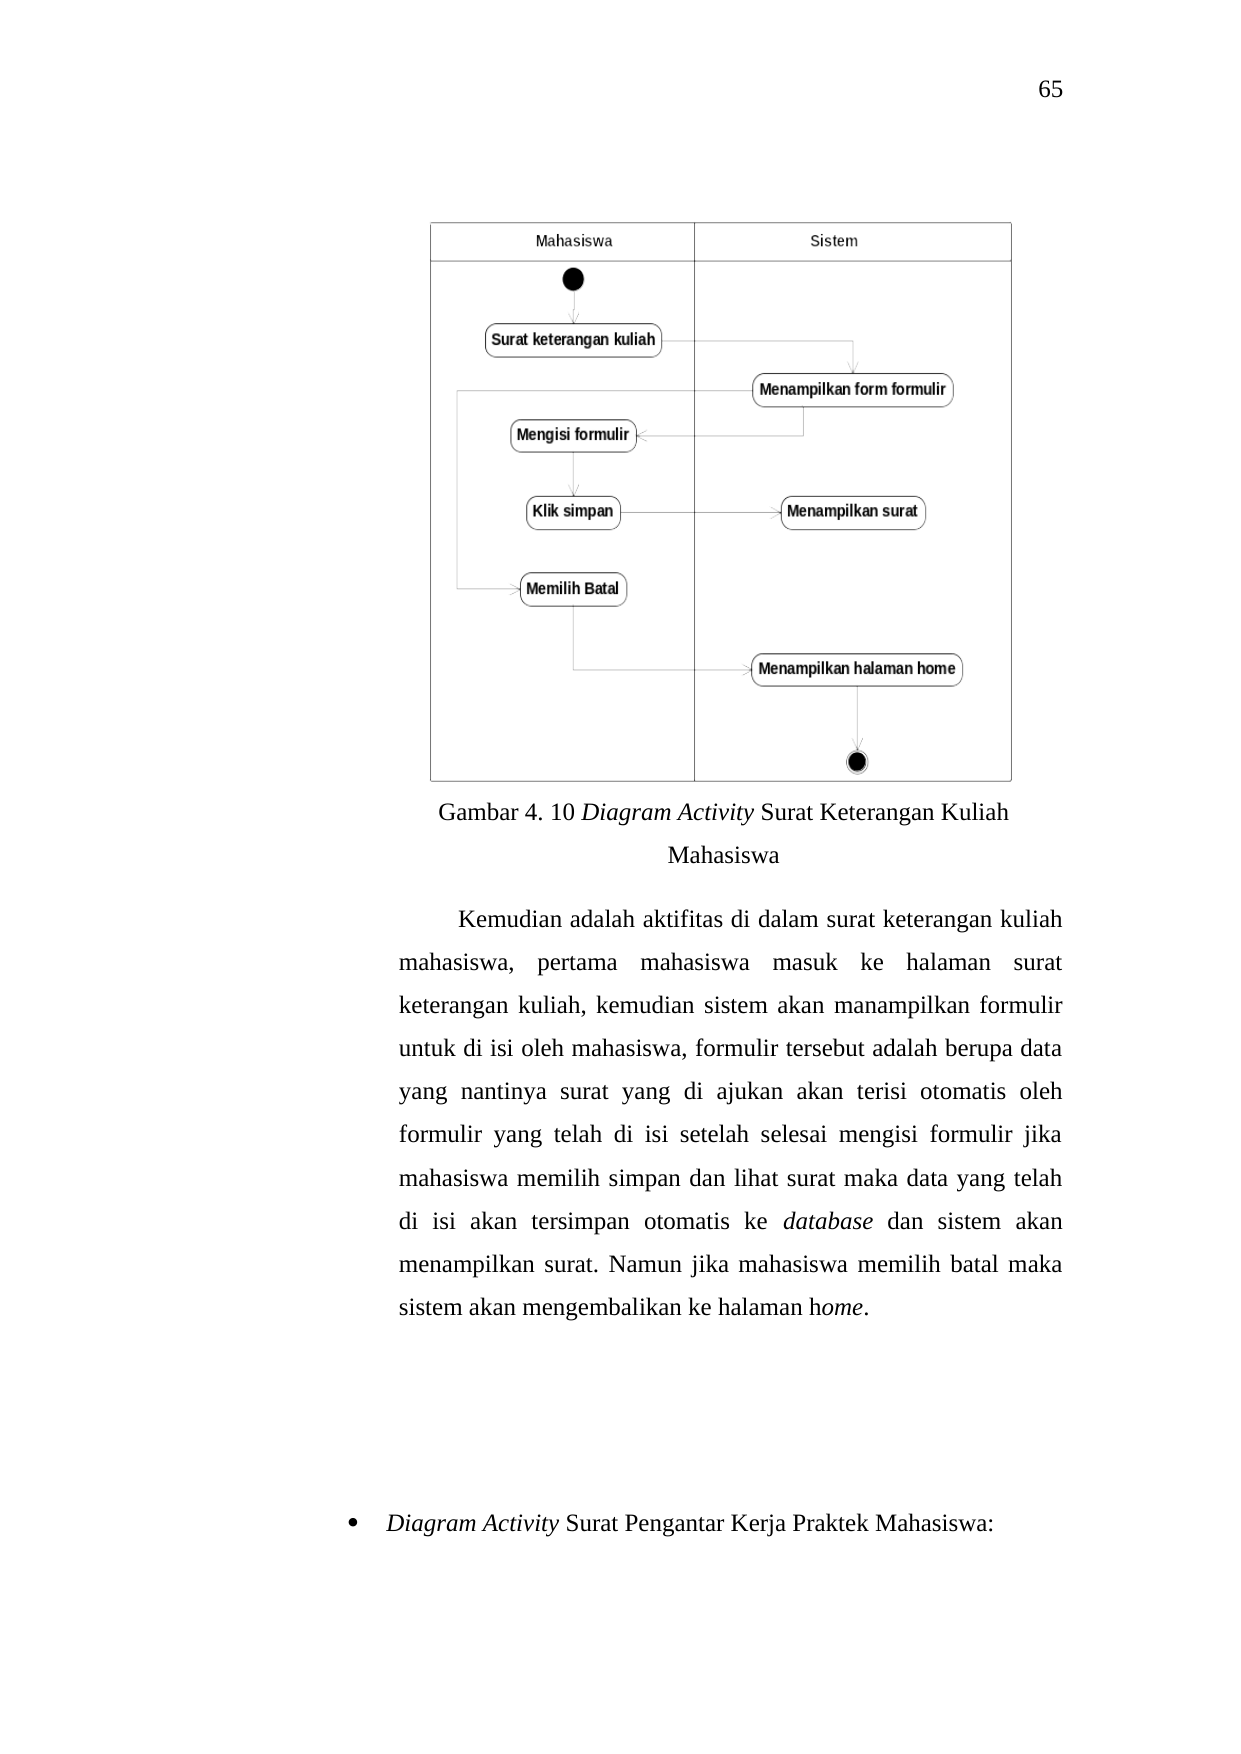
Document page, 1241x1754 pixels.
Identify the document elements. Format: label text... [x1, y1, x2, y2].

text Gambar 4. 10 Diagram Activity Surat Keterangan Kuliah Mahasiswa [384, 797, 1063, 869]
list Kemudian adalah aktifitas di dalam surat keterangan kuliah mahasiswa, pertama mahasiswa masuk ke halaman surat keterangan kuliah, kemudian sistem akan manampilkan formulir untuk di isi oleh mahasiswa, formulir tersebut adalah berupa data yang nantinya surat yang di ajukan akan terisi otomatis oleh formulir yang telah di isi setelah selesai mengisi formulir jika mahasiswa memilih simpan dan lihat surat maka data yang telah di isi akan tersimpan otomatis ke database dan sistem akan menampilkan surat. Namun jika mahasiswa memilih batal maka sistem akan mengembalikan ke halaman home. [399, 904, 1063, 1321]
list Diagram Activity Surat Pengantar Kerja Praktek Mahasiswa: [349, 1508, 1063, 1536]
